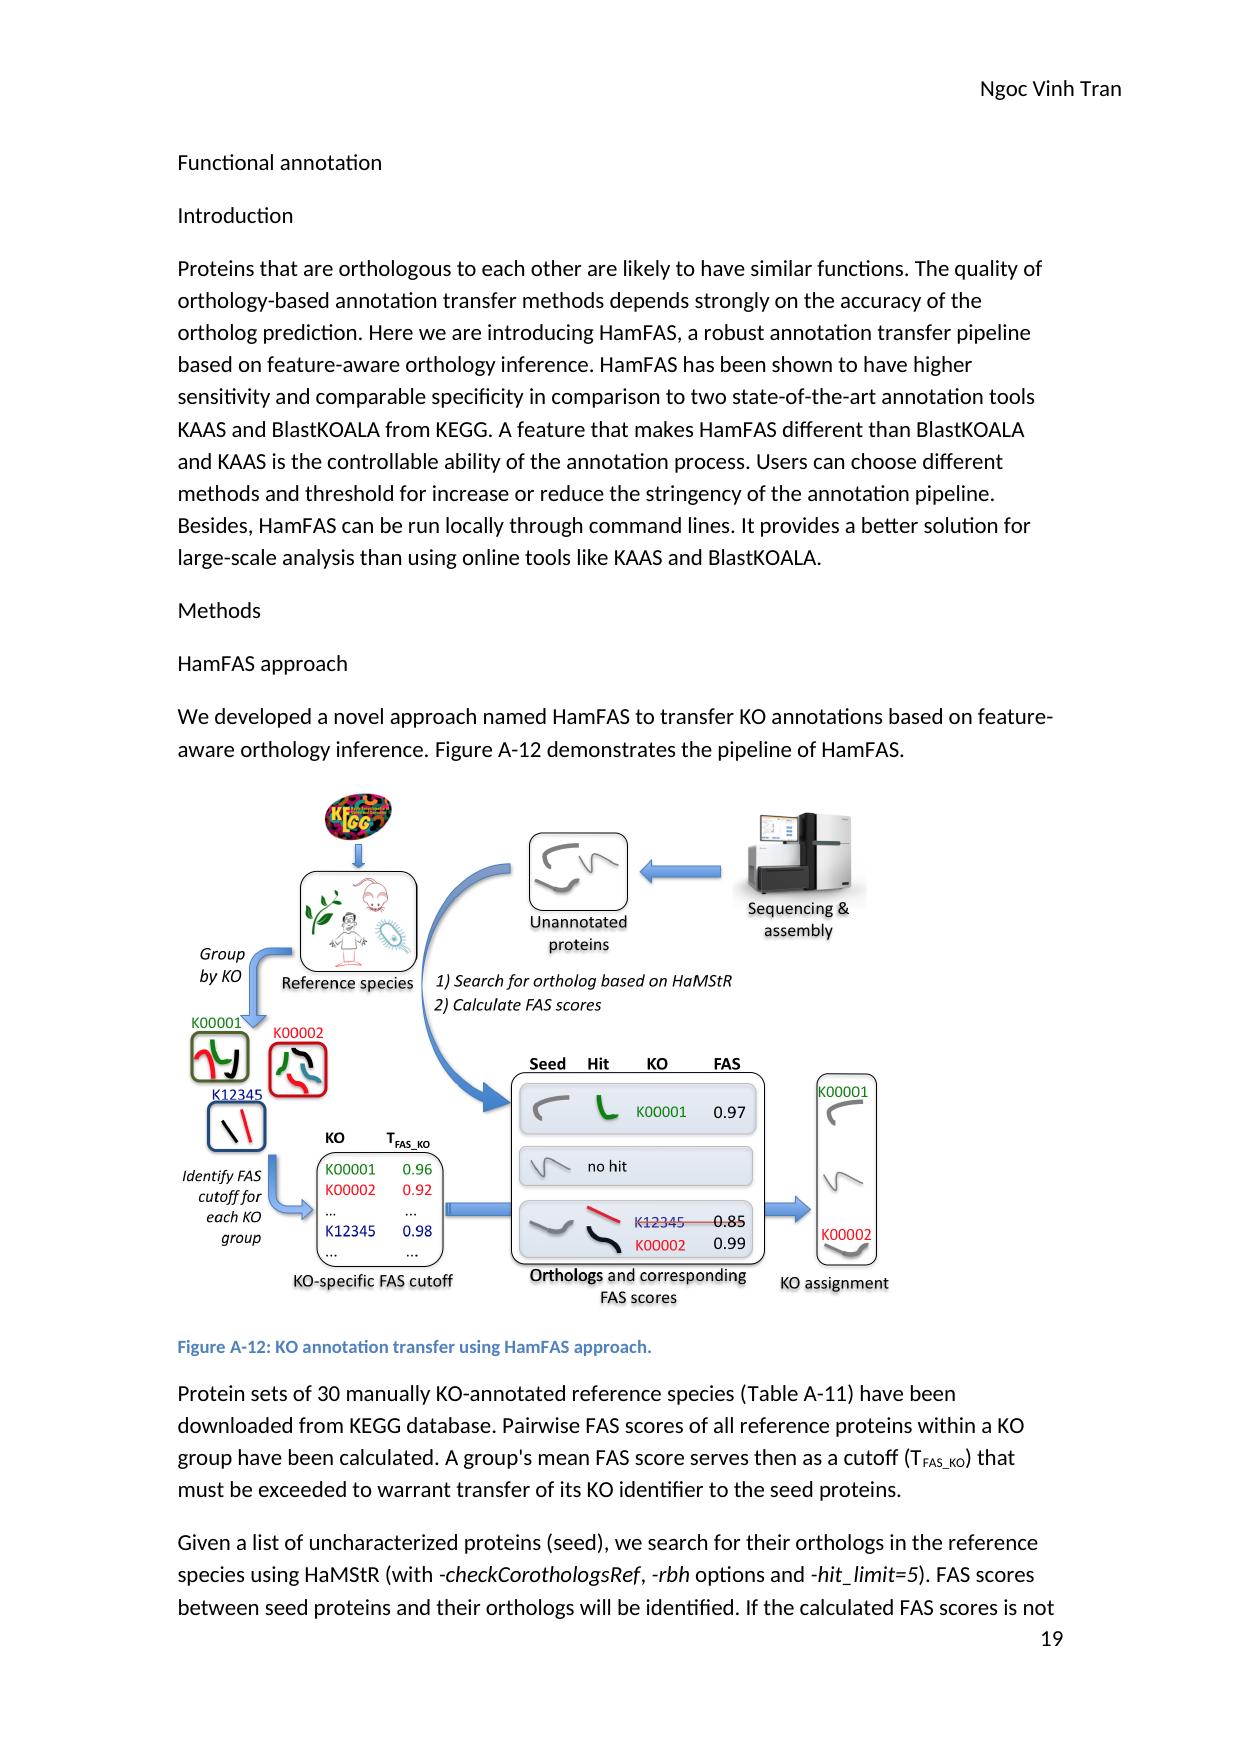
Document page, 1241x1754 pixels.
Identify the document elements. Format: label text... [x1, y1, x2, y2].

text We developed a novel approach named HamFAS to transfer KO annotations based on feature-aware orthology inference. Figure A-12 demonstrates the pipeline of HamFAS. [177, 702, 1063, 763]
text Methods [177, 596, 1063, 624]
picture [177, 787, 895, 1310]
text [177, 1528, 1063, 1621]
text Functional annotation [177, 148, 1063, 176]
text Introduction [177, 201, 1063, 229]
text Figure A-12: KO annotation transfer using HamFAS approach. [177, 1335, 1063, 1358]
text Proteins that are orthologous to each other are likely to have similar functions. The quality of orthology-based annotation transfer methods depends strongly on the accuracy of the ortholog prediction. Here we are introducing HamFAS, a robust annotation transfer pipeline based on feature-aware orthology inference. HamFAS has been shown to have higher sensitivity and comparable specificity in comparison to two state-of-the-art annotation tools KAAS and BlastKOALA from KEGG. A feature that makes HamFAS different than BlastKOALA and KAAS is the controllable ability of the annotation process. Users can choose different methods and threshold for increase or reduce the stringency of the annotation pipeline. Besides, HamFAS can be run locally through command lines. It provides a better solution for large-scale analysis than using online tools like KAAS and BlastKOALA. [177, 254, 1063, 571]
text HamFAS approach [177, 649, 1063, 677]
